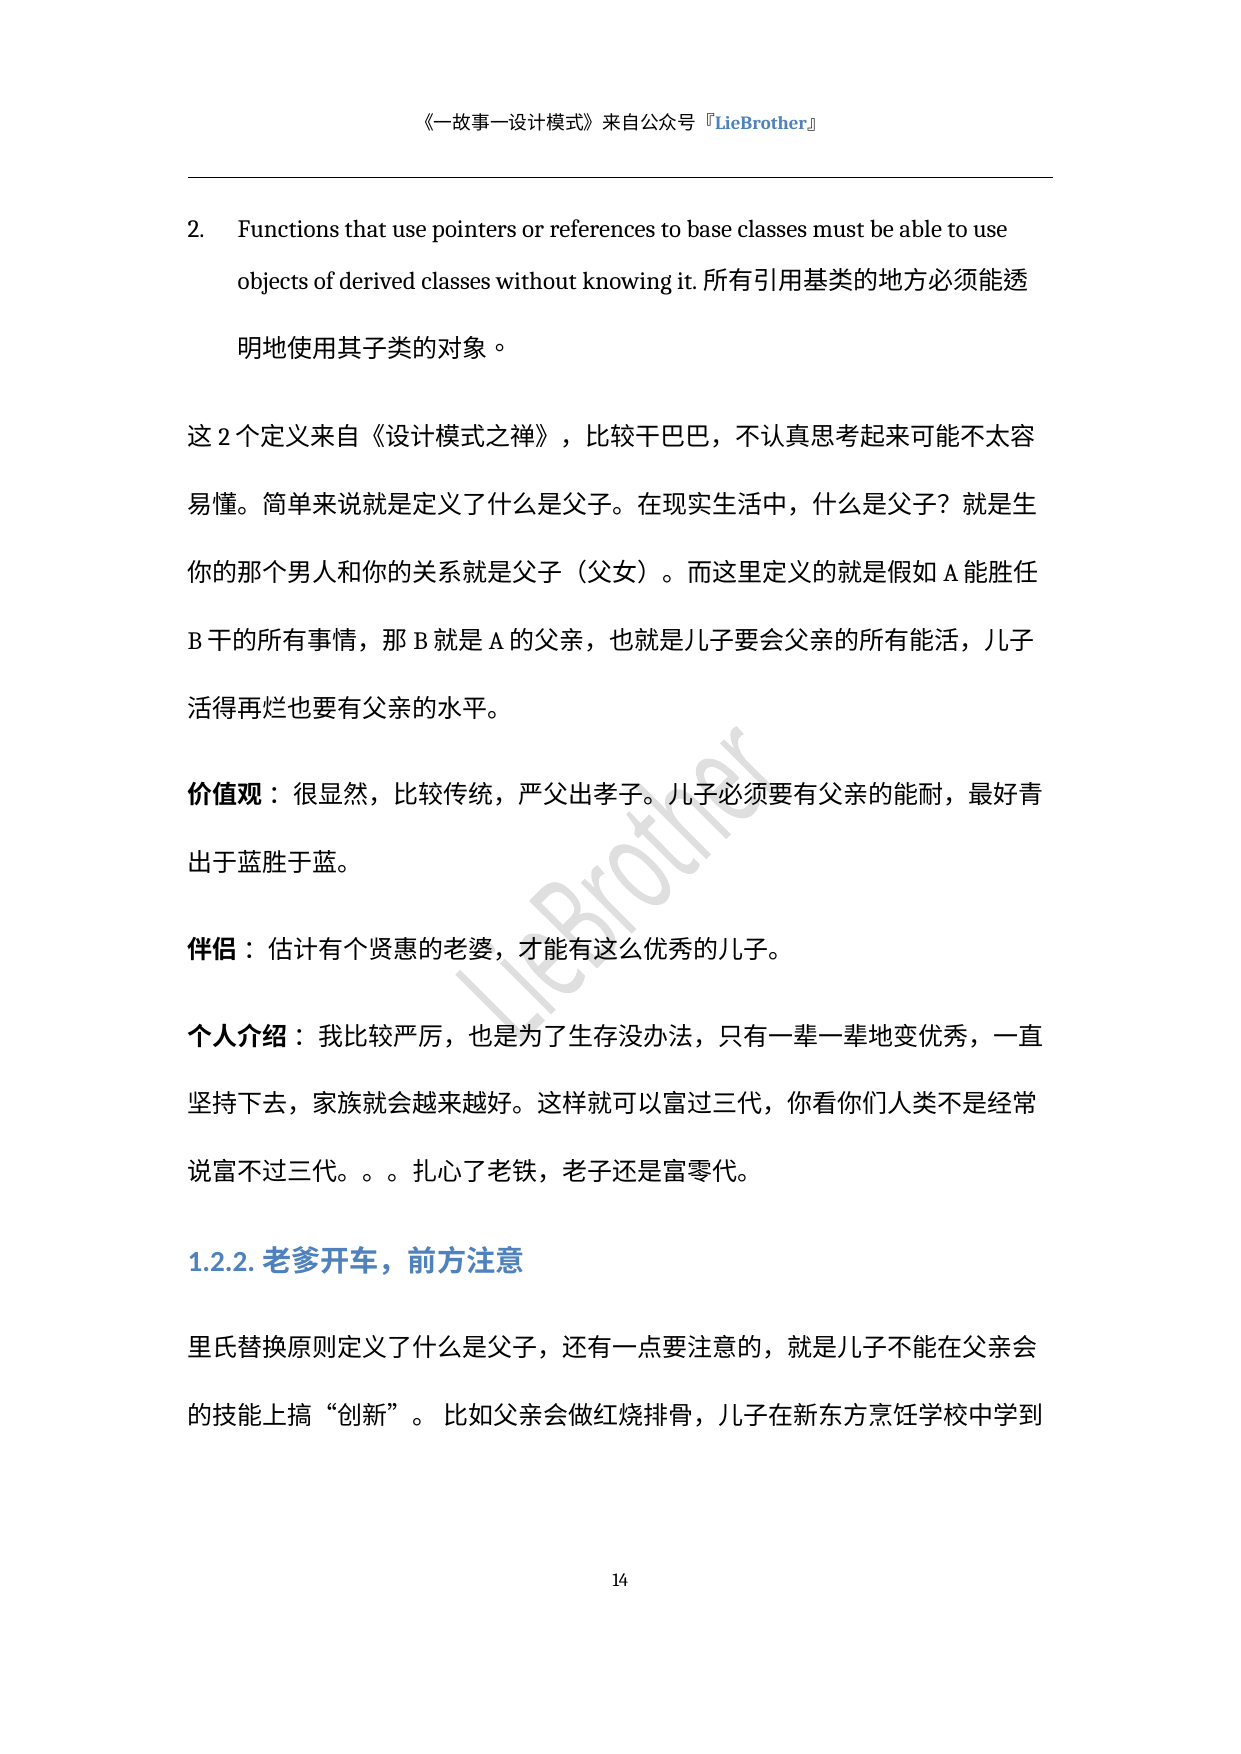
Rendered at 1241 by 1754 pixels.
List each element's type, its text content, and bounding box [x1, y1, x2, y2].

text 伴侣 ：估计有个贤惠的老婆，才能有这么优秀的儿子。 [187, 913, 1053, 981]
subtitle 1.2.2. 老爹开车，前方注意 [187, 1225, 1053, 1293]
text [187, 1311, 1053, 1447]
text 价值观 ：很显然，比较传统，严父出孝子。儿子必须要有父亲的能耐，最好青出于蓝胜于蓝。 [187, 759, 1053, 895]
list Functions that use pointers or references to base classes must be able to use objects of derived classes without knowing it. 所有引用基类的地方必须能透明地使用其子类的对象。 [187, 212, 1053, 382]
text 个人介绍 ：我比较严厉，也是为了生存没办法，只有一辈一辈地变优秀，一直坚持下去，家族就会越来越好。这样就可以富过三代，你看你们人类不是经常说富不过三代。。。扎心了老铁，老子还是富零代。 [187, 1000, 1053, 1204]
text 这 2 个定义来自《设计模式之禅》，比较干巴巴，不认真思考起来可能不太容易懂。简单来说就是定义了什么是父子。在现实生活中，什么是父子？就是生你的那个男人和你的关系就是父子（父女）。而这里定义的就是假如 A 能胜任 B 干的所有事情，那 B 就是 A 的父亲，也就是儿子要会父亲的所有能活，儿子活得再烂也要有父亲的水平。 [187, 401, 1053, 740]
